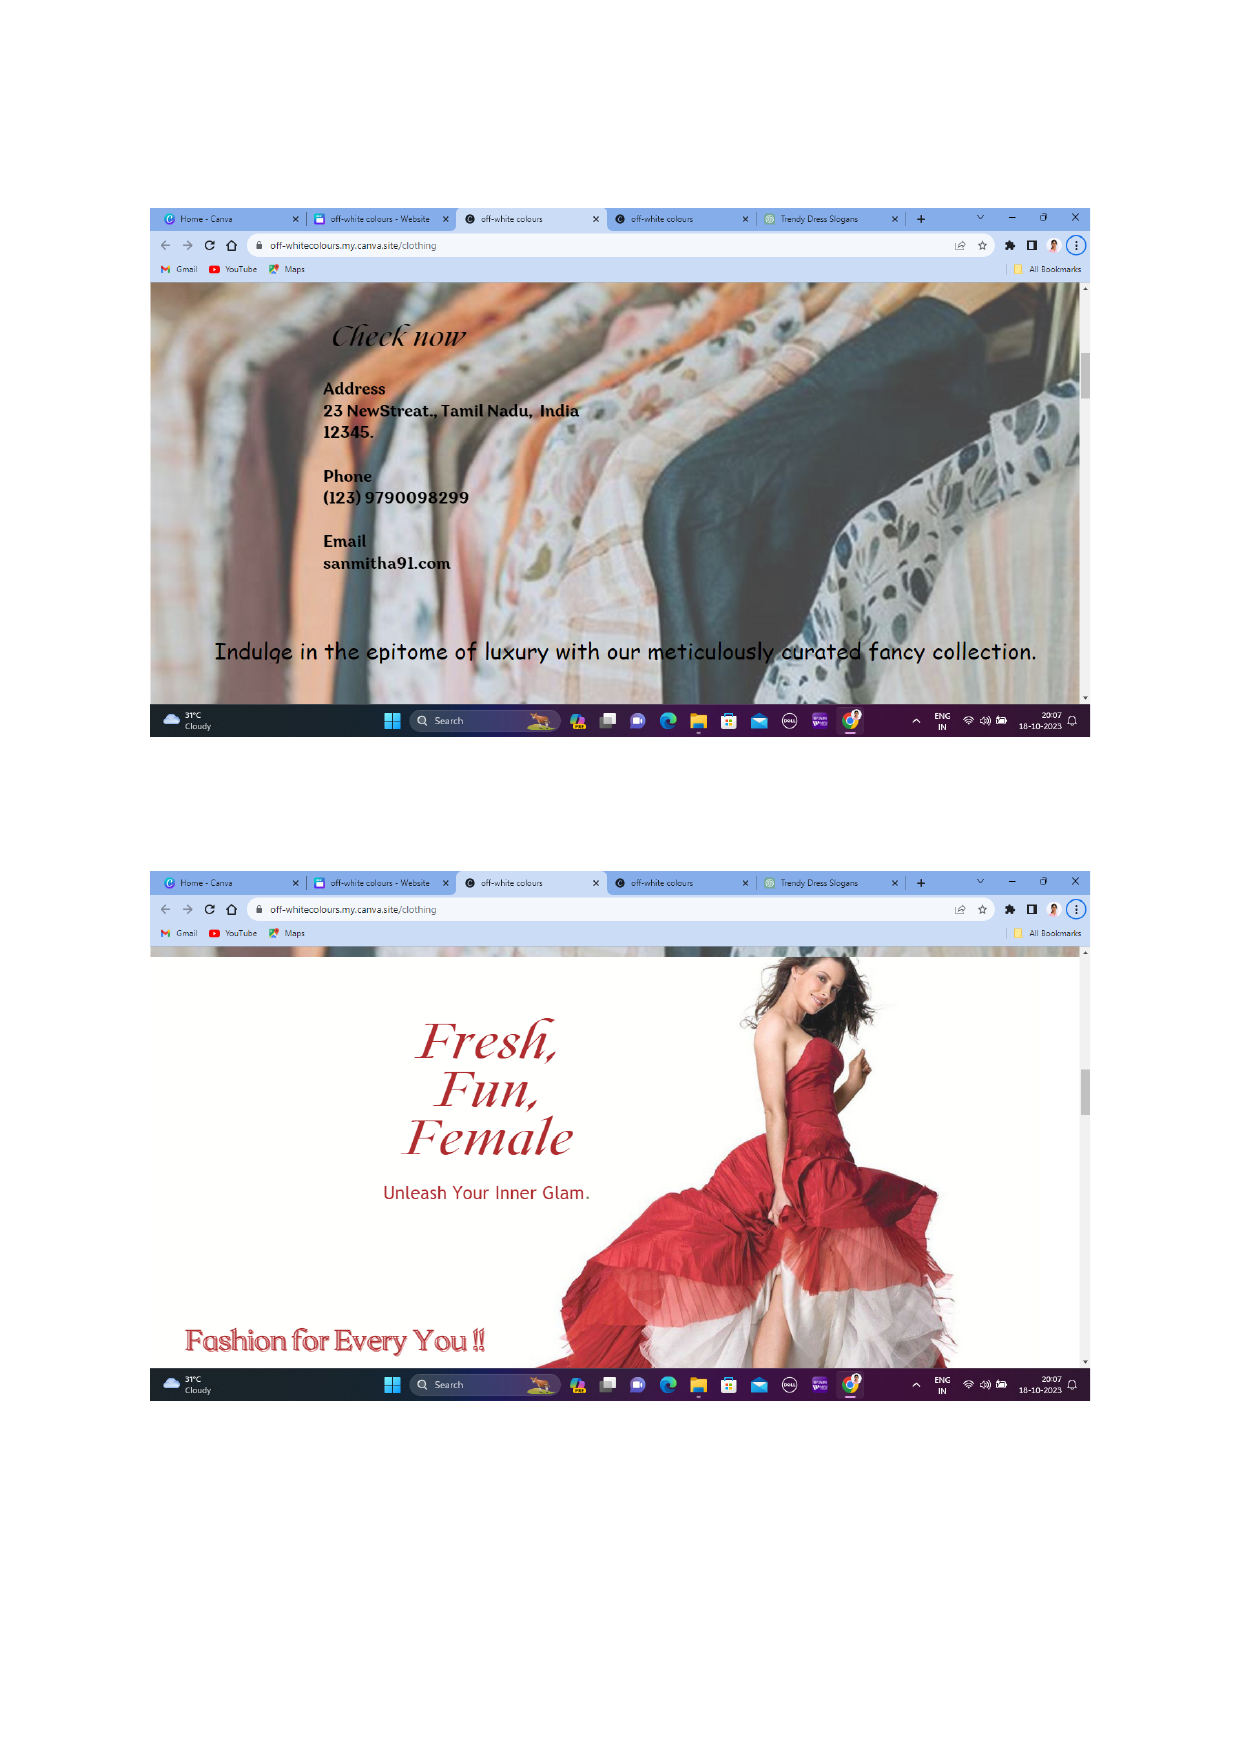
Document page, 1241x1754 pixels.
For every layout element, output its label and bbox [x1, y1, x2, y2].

picture [150, 871, 1091, 1401]
picture [150, 208, 1091, 737]
